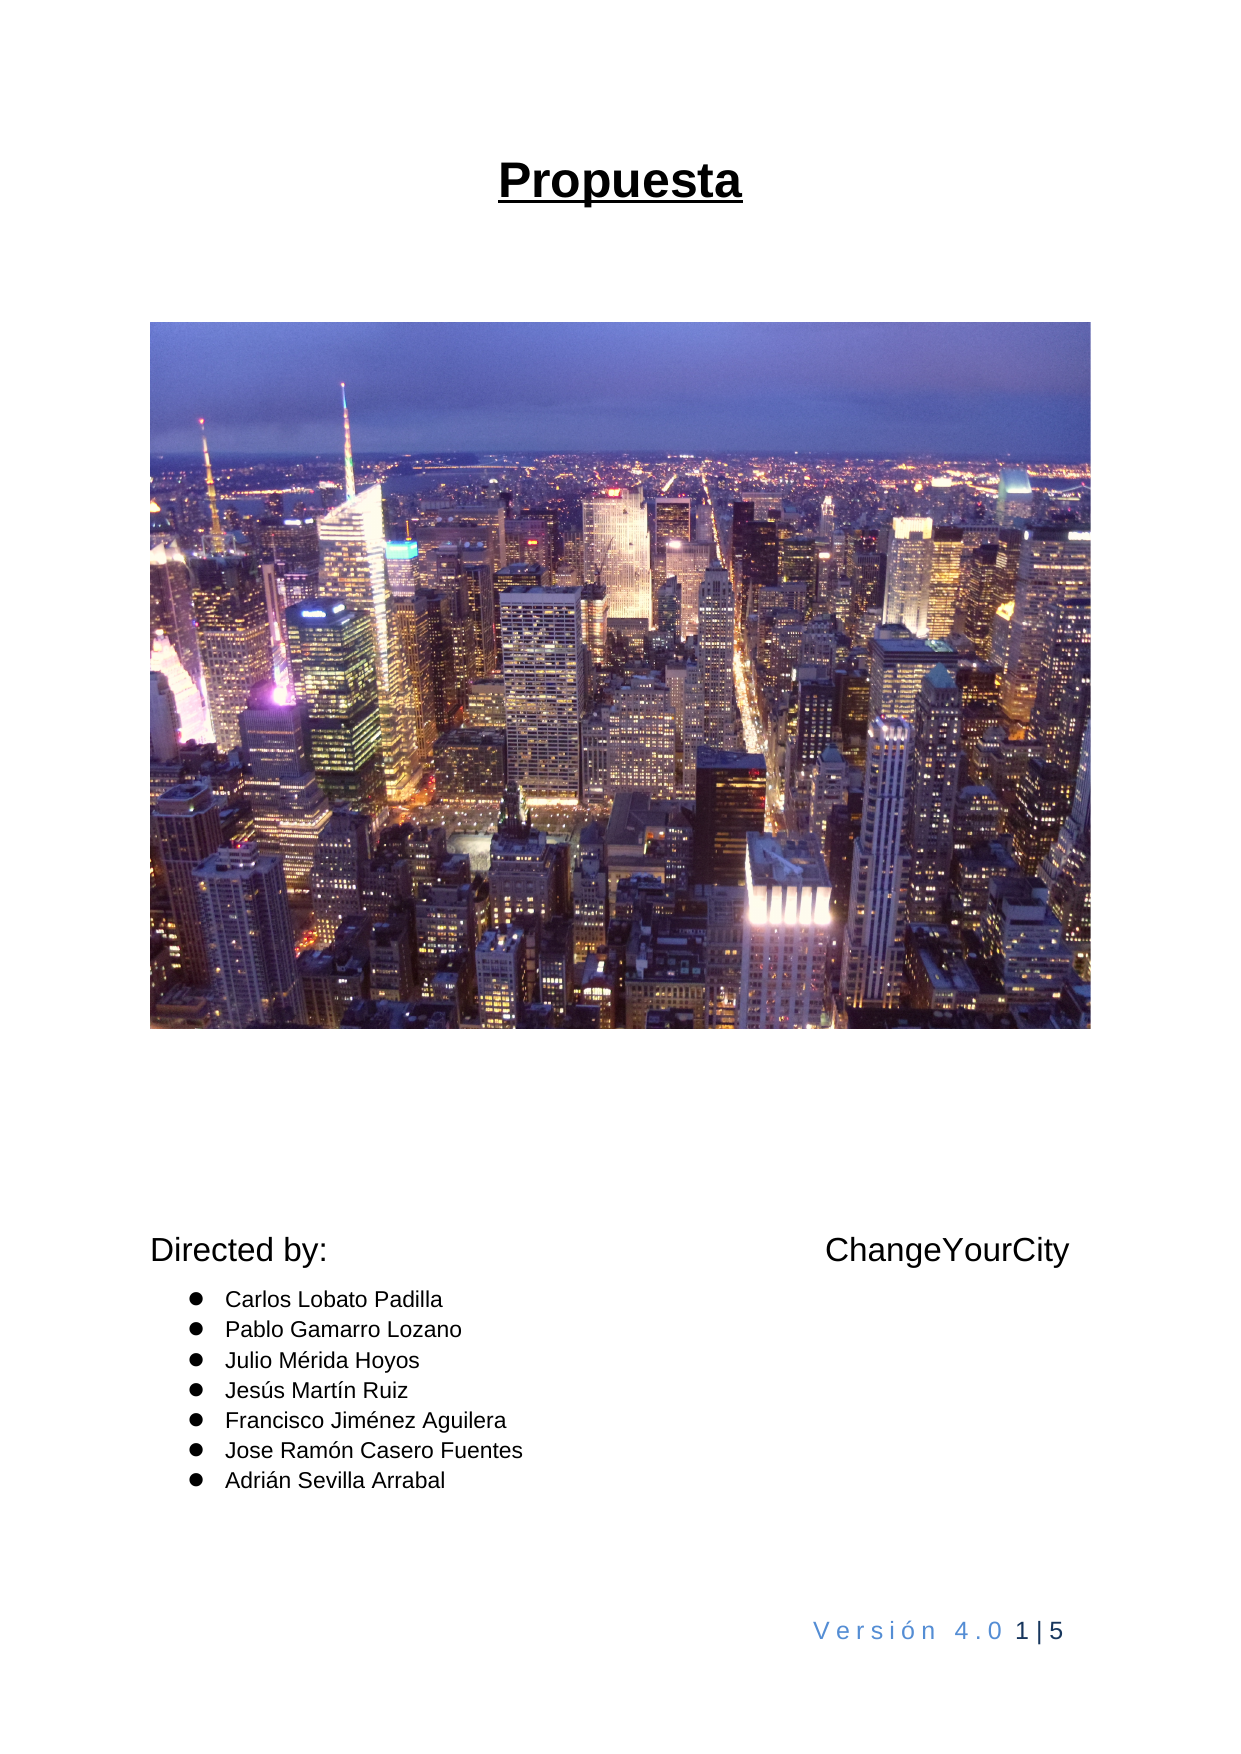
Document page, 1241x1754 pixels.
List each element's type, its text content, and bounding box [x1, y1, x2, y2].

list Francisco Jiménez Aguilera [187, 1407, 1090, 1433]
picture [150, 322, 1091, 1029]
list Jose Ramón Casero Fuentes [187, 1437, 1090, 1464]
list Carlos Lobato Padilla [187, 1286, 1090, 1313]
text Propuesta [150, 150, 1090, 207]
list Adrián Sevilla Arrabal [187, 1467, 1090, 1494]
list Pablo Gamarro Lozano [187, 1316, 1090, 1343]
list Julio Mérida Hoyos [187, 1347, 1090, 1373]
subtitle Directed by: ChangeYourCity [150, 1229, 1090, 1268]
list Jesús Martín Ruiz [187, 1377, 1090, 1403]
